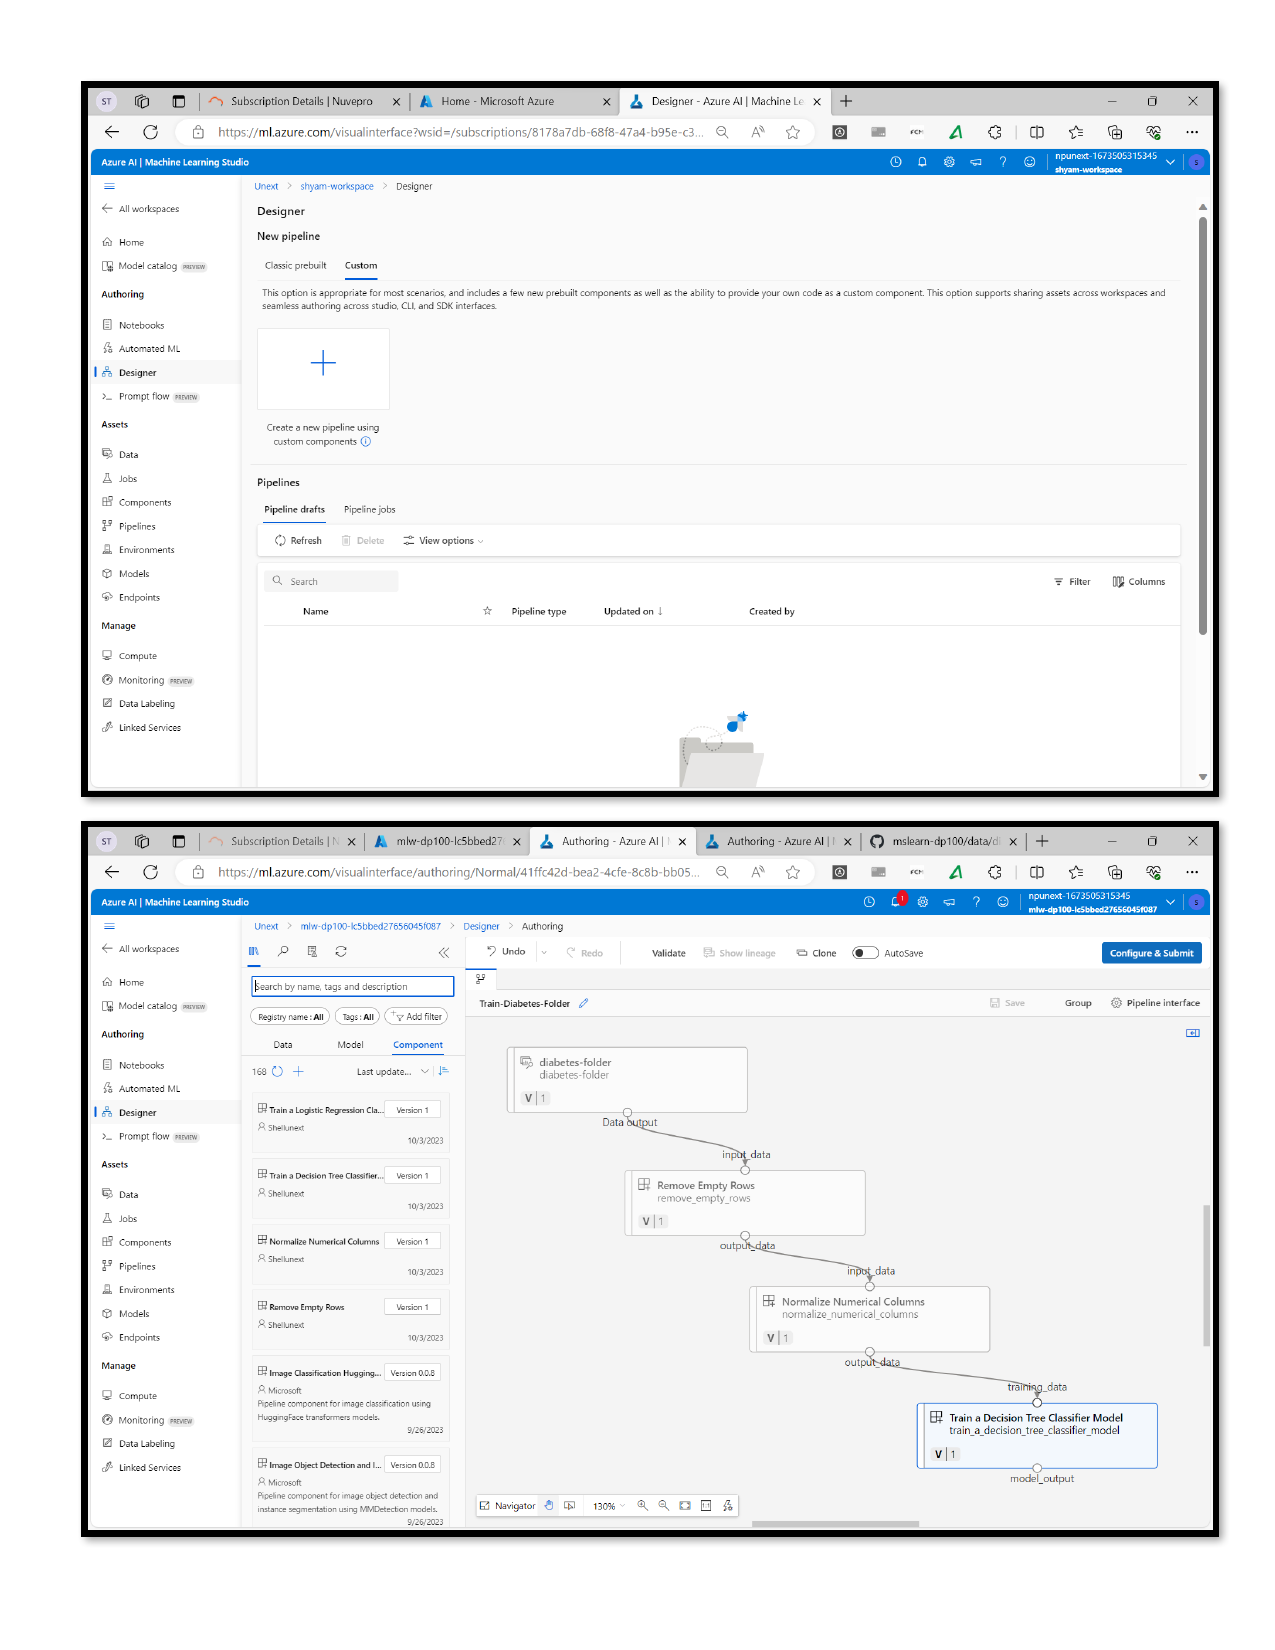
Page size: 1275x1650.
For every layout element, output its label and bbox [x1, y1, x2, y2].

picture [88, 827, 1213, 1530]
picture [88, 88, 1213, 791]
